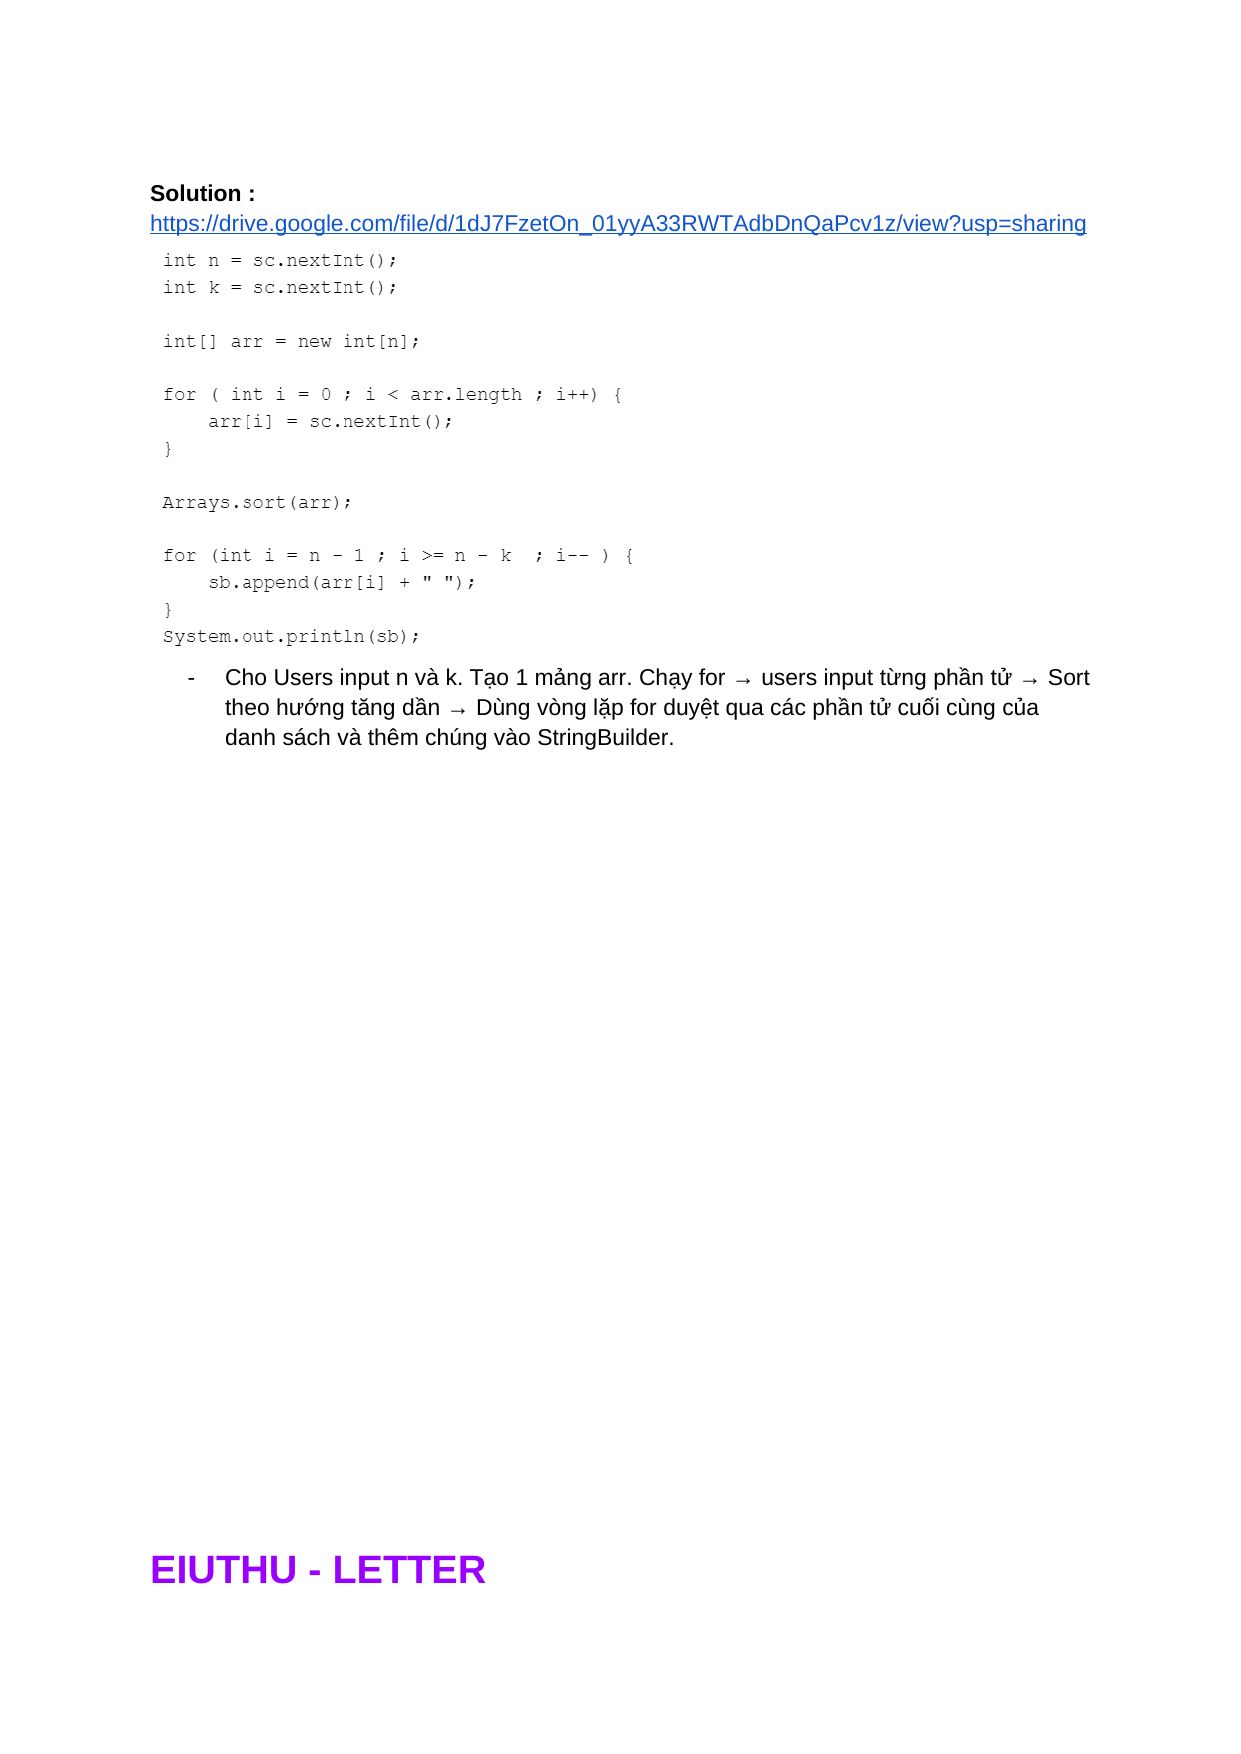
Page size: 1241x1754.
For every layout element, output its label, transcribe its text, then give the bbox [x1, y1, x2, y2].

picture [150, 240, 737, 661]
text https://drive.google.com/file/d/1dJ7FzetOn_01yyA33RWTAdbDnQaPcv1z/view?usp=sharing [150, 210, 1090, 237]
list Cho Users input n và k. Tạo 1 mảng arr. Chạy for → users input từng phần tử → Sort theo hướng tăng dần → Dùng vòng lặp for duyệt qua các phần tử cuối cùng của danh sách và thêm chúng vào StringBuilder. [187, 664, 1090, 751]
text EIUTHU - LETTER [150, 1546, 1090, 1592]
text Solution : [150, 180, 1090, 207]
